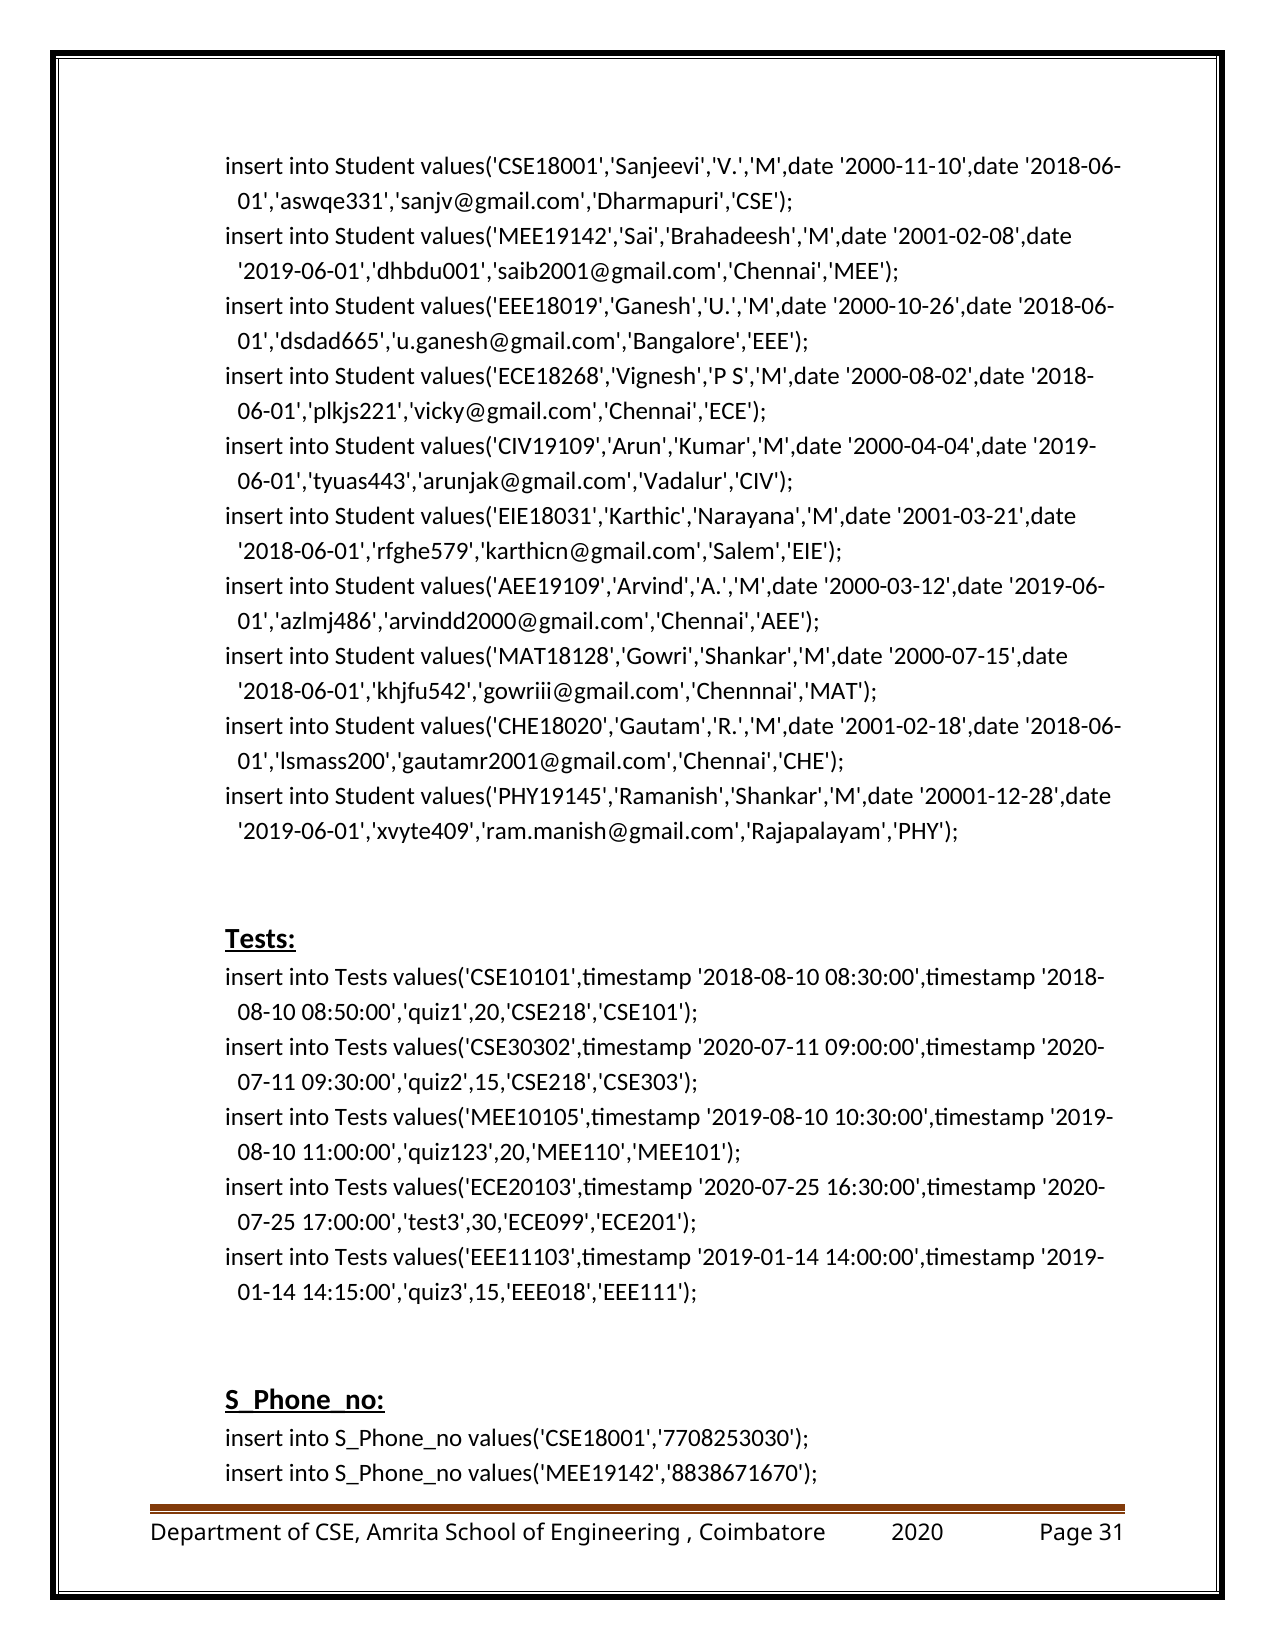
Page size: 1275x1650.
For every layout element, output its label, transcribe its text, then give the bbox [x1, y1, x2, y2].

list insert into Student values('MAT18128','Gowri','Shankar','M',date '2000-07-15',date '2018-06-01','khjfu542','gowriii@gmail.com','Chennnai','MAT'); [150, 640, 1125, 706]
list insert into Student values('MEE19142','Sai','Brahadeesh','M',date '2001-02-08',date '2019-06-01','dhbdu001','saib2001@gmail.com','Chennai','MEE'); [150, 220, 1125, 286]
list insert into Tests values('CSE10101',timestamp '2018-08-10 08:30:00',timestamp '2018- 08-10 08:50:00','quiz1',20,'CSE218','CSE101'); [150, 961, 1125, 1026]
list insert into Student values('PHY19145','Ramanish','Shankar','M',date '20001-12-28',date '2019-06-01','xvyte409','ram.manish@gmail.com','Rajapalayam','PHY'); [150, 780, 1125, 846]
list insert into S_Phone_no values('CSE18001','7708253030'); [150, 1422, 1125, 1452]
list insert into Tests values('EEE11103',timestamp '2019-01-14 14:00:00',timestamp '2019- 01-14 14:15:00','quiz3',15,'EEE018','EEE111'); [150, 1241, 1125, 1306]
list insert into Student values('ECE18268','Vignesh','P S','M',date '2000-08-02',date '2018- 06-01','plkjs221','vicky@gmail.com','Chennai','ECE'); [150, 360, 1125, 426]
list insert into Student values('AEE19109','Arvind','A.','M',date '2000-03-12',date '2019-06- 01','azlmj486','arvindd2000@gmail.com','Chennai','AEE'); [150, 570, 1125, 636]
list insert into S_Phone_no values('MEE19142','8838671670'); [150, 1457, 1125, 1487]
list S_Phone_no: [150, 1381, 1125, 1417]
list insert into Tests values('MEE10105',timestamp '2019-08-10 10:30:00',timestamp '2019- 08-10 11:00:00','quiz123',20,'MEE110','MEE101'); [150, 1101, 1125, 1166]
list insert into Student values('EEE18019','Ganesh','U.','M',date '2000-10-26',date '2018-06- 01','dsdad665','u.ganesh@gmail.com','Bangalore','EEE'); [150, 290, 1125, 356]
list insert into Tests values('CSE30302',timestamp '2020-07-11 09:00:00',timestamp '2020- 07-11 09:30:00','quiz2',15,'CSE218','CSE303'); [150, 1031, 1125, 1096]
list insert into Student values('EIE18031','Karthic','Narayana','M',date '2001-03-21',date '2018-06-01','rfghe579','karthicn@gmail.com','Salem','EIE'); [150, 500, 1125, 566]
list insert into Student values('CSE18001','Sanjeevi','V.','M',date '2000-11-10',date '2018-06- 01','aswqe331','sanjv@gmail.com','Dharmapuri','CSE'); [150, 150, 1125, 216]
list Tests: [150, 920, 1125, 956]
list insert into Student values('CIV19109','Arun','Kumar','M',date '2000-04-04',date '2019- 06-01','tyuas443','arunjak@gmail.com','Vadalur','CIV'); [150, 430, 1125, 496]
list insert into Student values('CHE18020','Gautam','R.','M',date '2001-02-18',date '2018-06- 01','lsmass200','gautamr2001@gmail.com','Chennai','CHE'); [150, 710, 1125, 776]
list insert into Tests values('ECE20103',timestamp '2020-07-25 16:30:00',timestamp '2020- 07-25 17:00:00','test3',30,'ECE099','ECE201'); [150, 1171, 1125, 1236]
